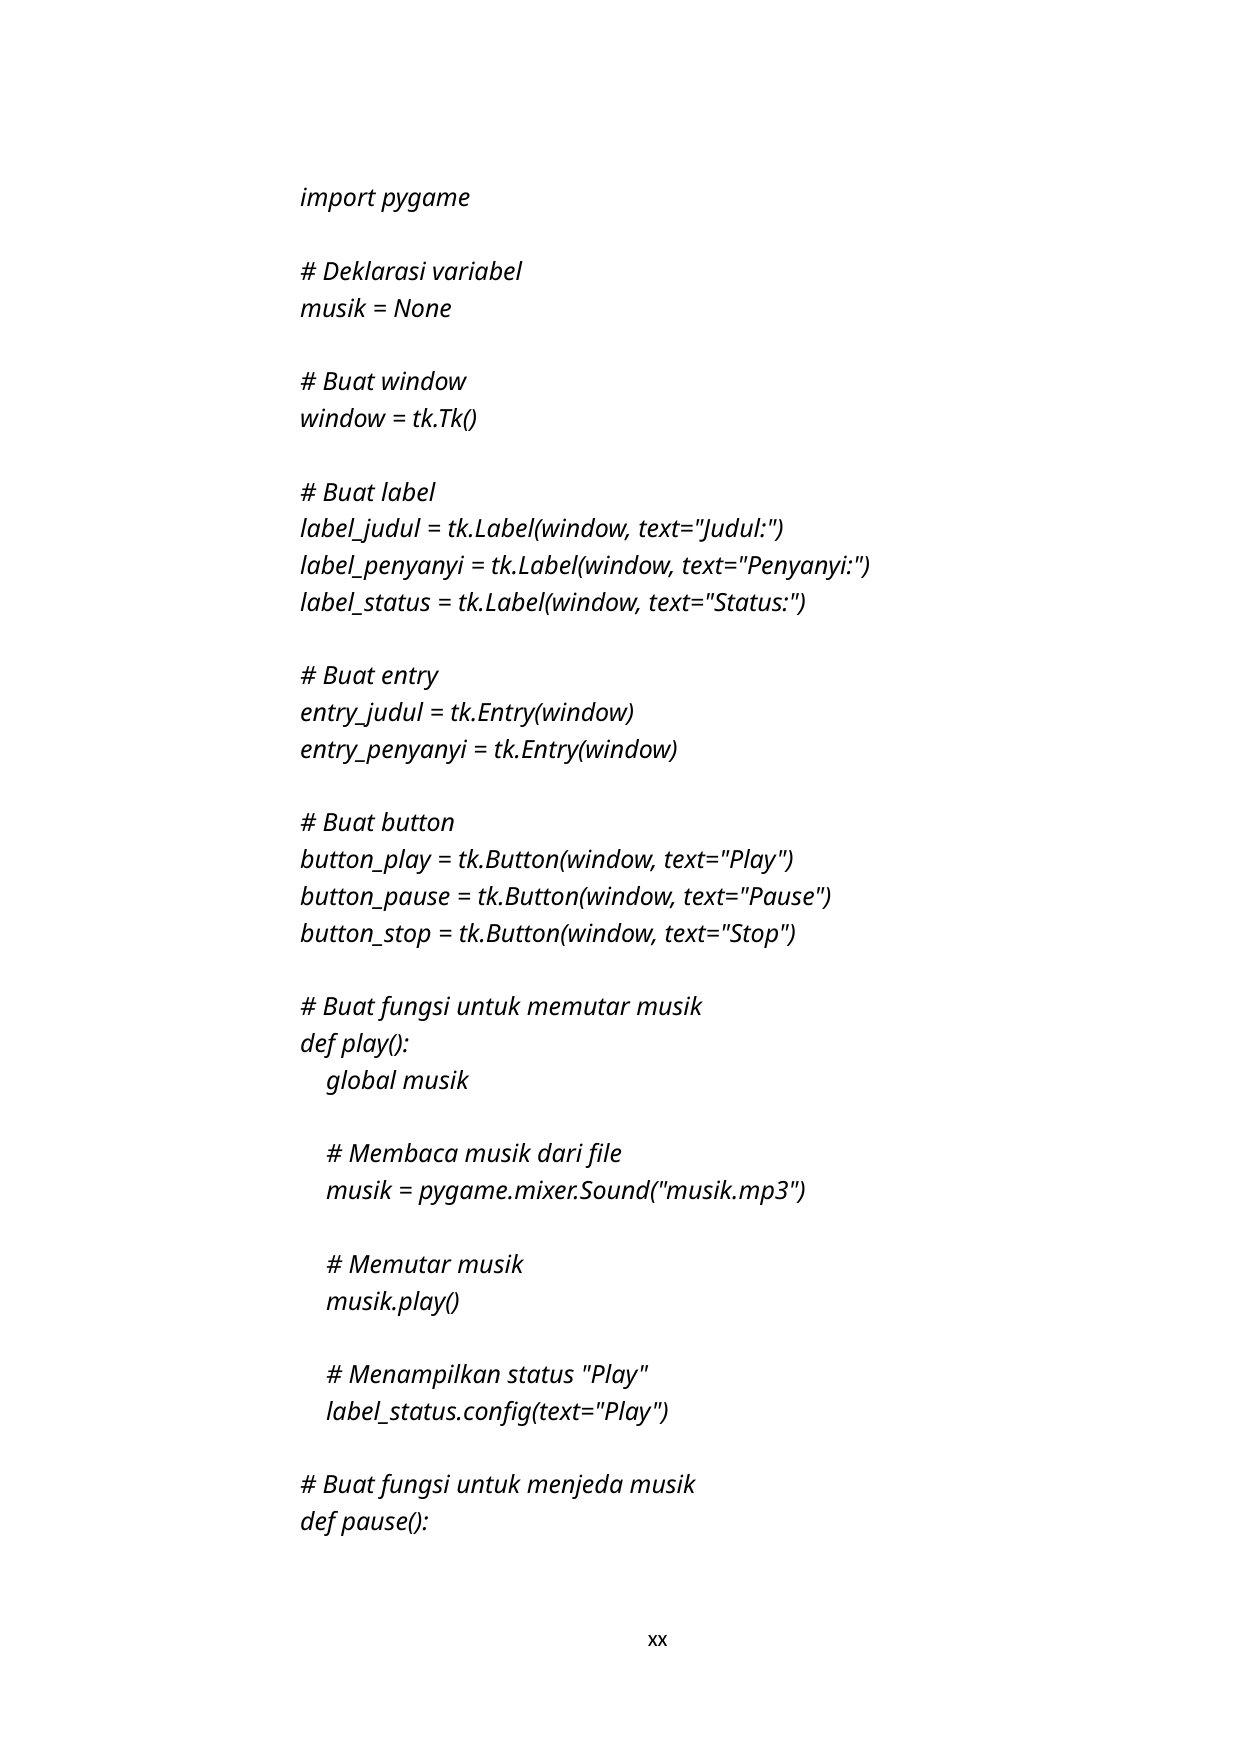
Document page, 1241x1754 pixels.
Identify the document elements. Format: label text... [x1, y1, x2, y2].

list musik.play() [300, 1283, 1090, 1317]
list # Buat entry [300, 658, 1090, 692]
list label_judul = tk.Label(window, text="Judul:") [300, 511, 1090, 545]
list button_stop = tk.Button(window, text="Stop") [300, 915, 1090, 949]
list # Menampilkan status "Play" [300, 1357, 1090, 1391]
list window = tk.Tk() [300, 401, 1090, 435]
list label_status = tk.Label(window, text="Status:") [300, 584, 1090, 618]
list import pygame [300, 180, 1090, 214]
list # Buat fungsi untuk memutar musik [300, 989, 1090, 1023]
list def play(): [300, 1026, 1090, 1060]
list button_play = tk.Button(window, text="Play") [300, 842, 1090, 876]
list label_status.config(text="Play") [300, 1393, 1090, 1427]
list label_penyanyi = tk.Label(window, text="Penyanyi:") [300, 548, 1090, 582]
list # Deklarasi variabel [300, 253, 1090, 288]
list # Buat window [300, 364, 1090, 398]
list # Memutar musik [300, 1246, 1090, 1280]
list musik = None [300, 290, 1090, 324]
list entry_judul = tk.Entry(window) [300, 695, 1090, 729]
list button_pause = tk.Button(window, text="Pause") [300, 879, 1090, 913]
list entry_penyanyi = tk.Entry(window) [300, 732, 1090, 766]
list # Membaca musik dari file [300, 1136, 1090, 1170]
list # Buat button [300, 805, 1090, 839]
list # Buat label [300, 474, 1090, 508]
list global musik [300, 1062, 1090, 1097]
list def pause(): [300, 1504, 1090, 1538]
list # Buat fungsi untuk menjeda musik [300, 1467, 1090, 1501]
list musik = pygame.mixer.Sound("musik.mp3") [300, 1173, 1090, 1207]
